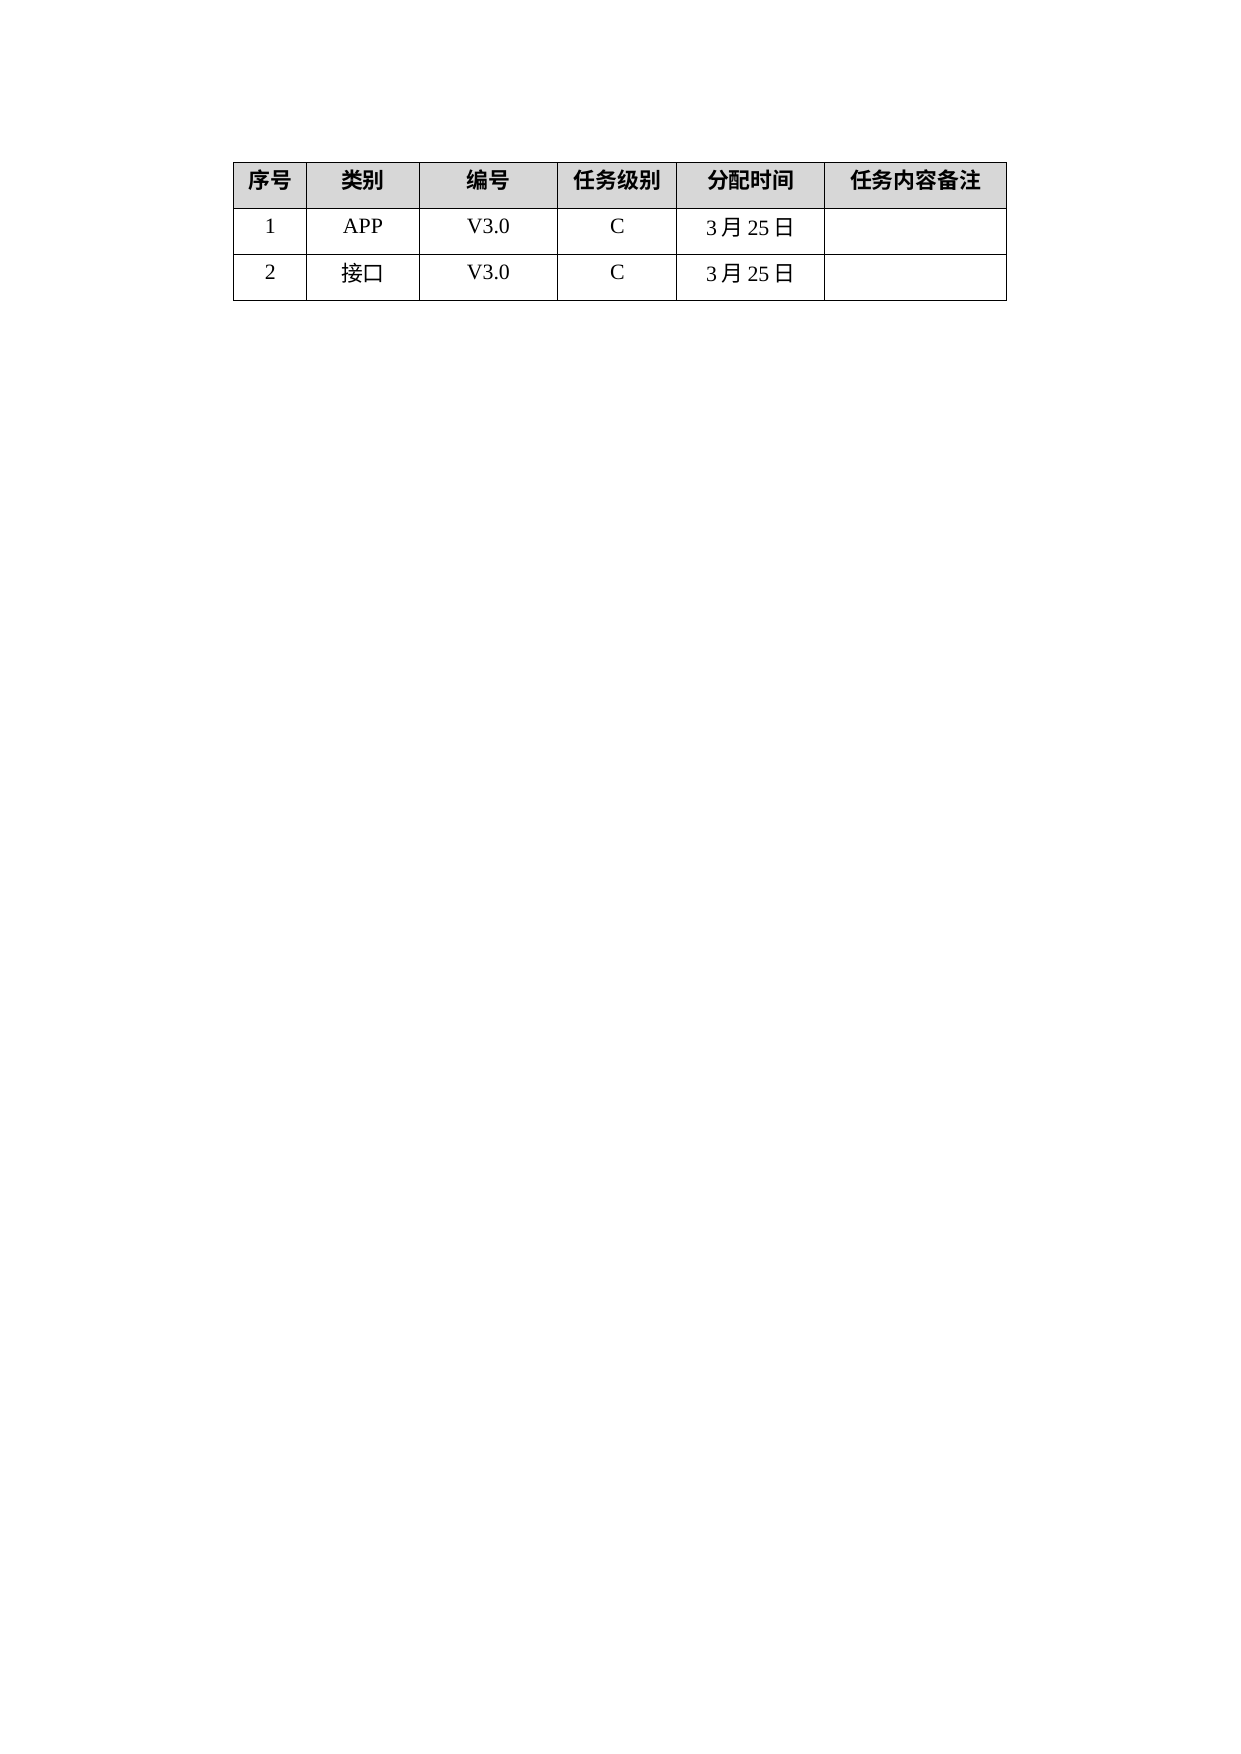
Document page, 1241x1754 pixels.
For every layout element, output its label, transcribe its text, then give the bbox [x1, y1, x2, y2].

table_header 序号 [234, 163, 306, 208]
table_cell [825, 209, 1006, 254]
table_cell APP [307, 209, 419, 254]
table_header 类别 [307, 163, 419, 208]
table_cell 1 [234, 209, 306, 254]
table_cell 3月25日 [677, 209, 824, 254]
table_cell [825, 255, 1006, 300]
table_header 任务内容备注 [825, 163, 1006, 208]
table_cell 3月25日 [677, 255, 824, 300]
table_cell C [558, 255, 676, 300]
table_header 分配时间 [677, 163, 824, 208]
table_cell C [558, 209, 676, 254]
table_cell V3.0 [420, 209, 557, 254]
table_cell 2 [234, 255, 306, 300]
table_header 编号 [420, 163, 557, 208]
table_cell 接口 [307, 255, 419, 300]
table_cell V3.0 [420, 255, 557, 300]
table_header 任务级别 [558, 163, 676, 208]
